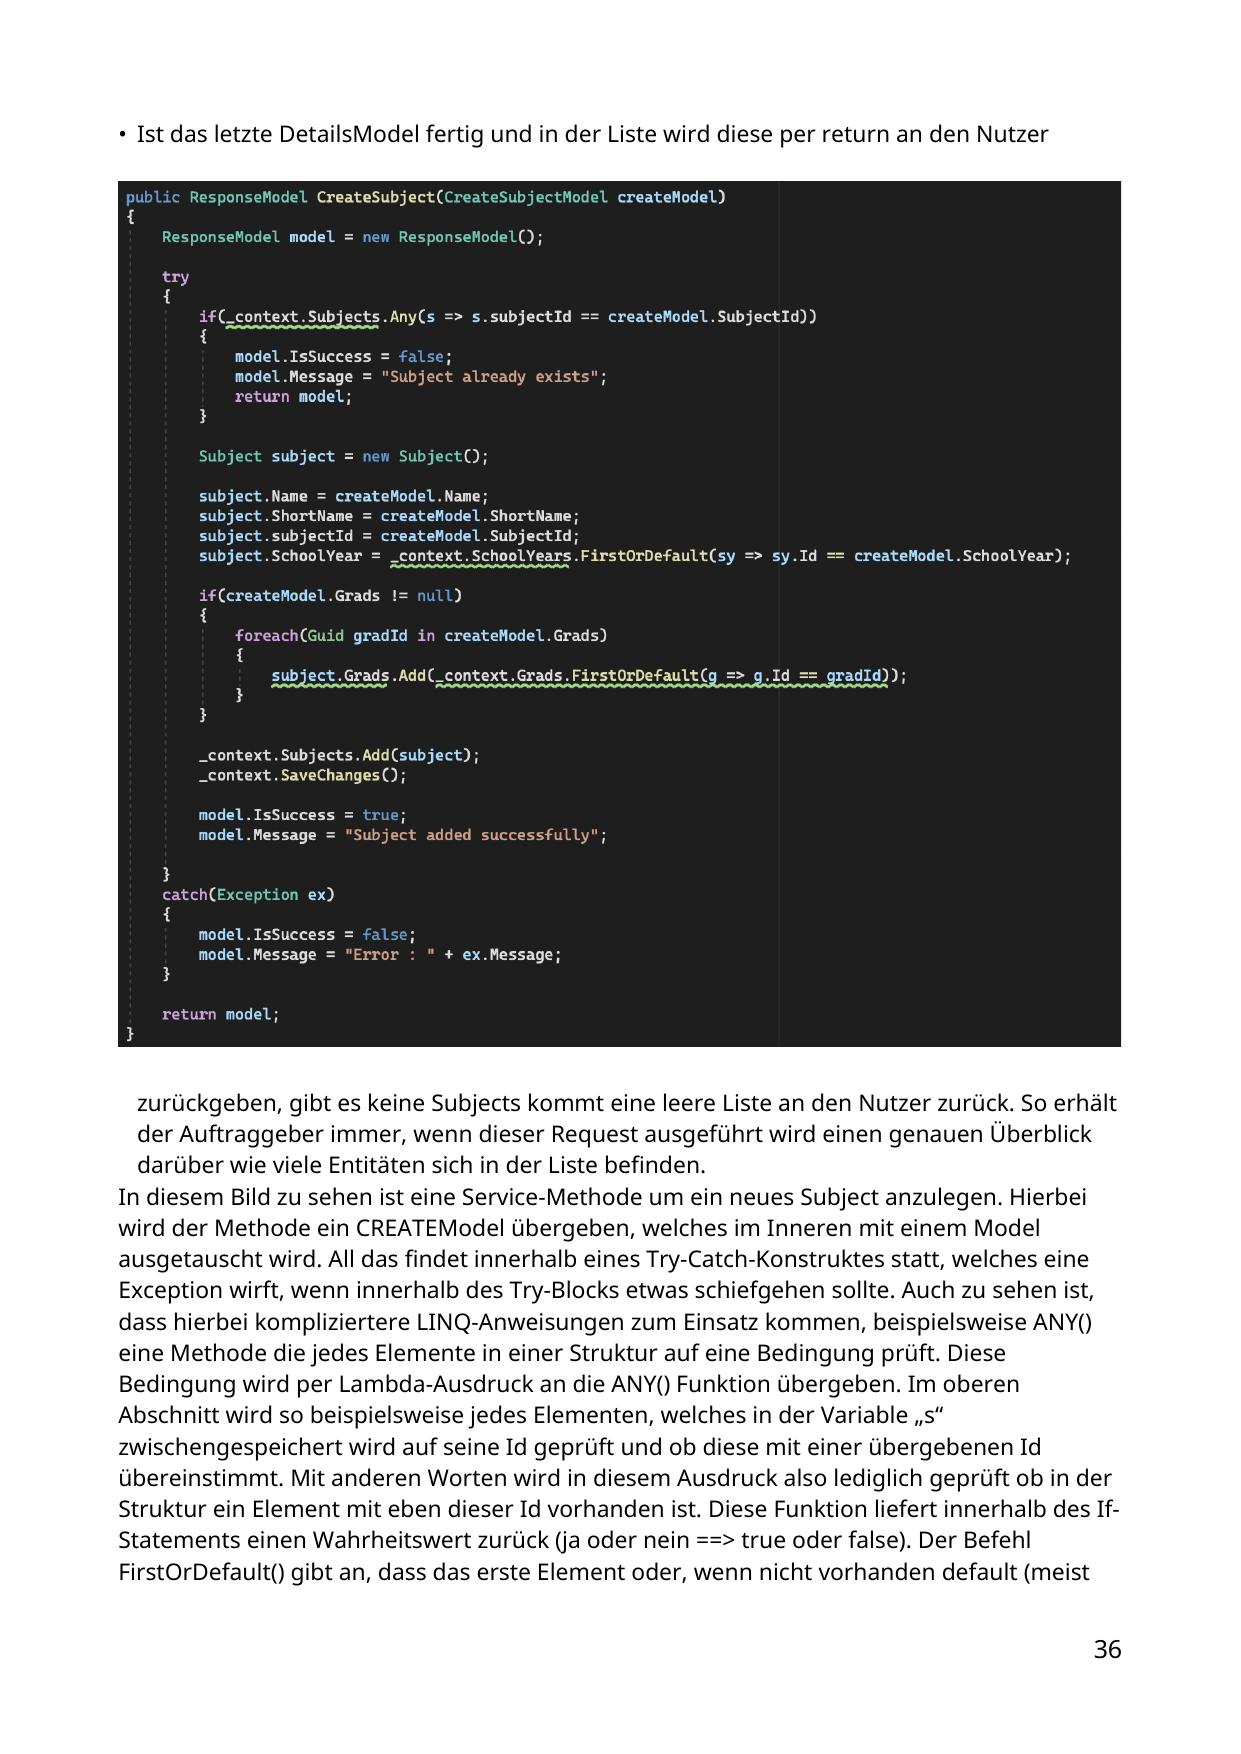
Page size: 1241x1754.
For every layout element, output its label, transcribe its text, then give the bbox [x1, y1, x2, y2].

picture [117, 181, 1122, 1047]
list Ist das letzte DetailsModel fertig und in der Liste wird diese per return an den Nutzer zurückgeben, gibt es keine Subjects kommt eine leere Liste an den Nutzer zurück. So erhält der Auftraggeber immer, wenn dieser Request ausgeführt wird einen genauen Überblick darüber wie viele Entitäten sich in der Liste befinden. [118, 1047, 1122, 1181]
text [118, 1181, 1122, 1587]
list Ist das letzte DetailsModel fertig und in der Liste wird diese per return an den Nutzer zurückgeben, gibt es keine Subjects kommt eine leere Liste an den Nutzer zurück. So erhält der Auftraggeber immer, wenn dieser Request ausgeführt wird einen genauen Überblick darüber wie viele Entitäten sich in der Liste befinden. [118, 118, 1122, 181]
